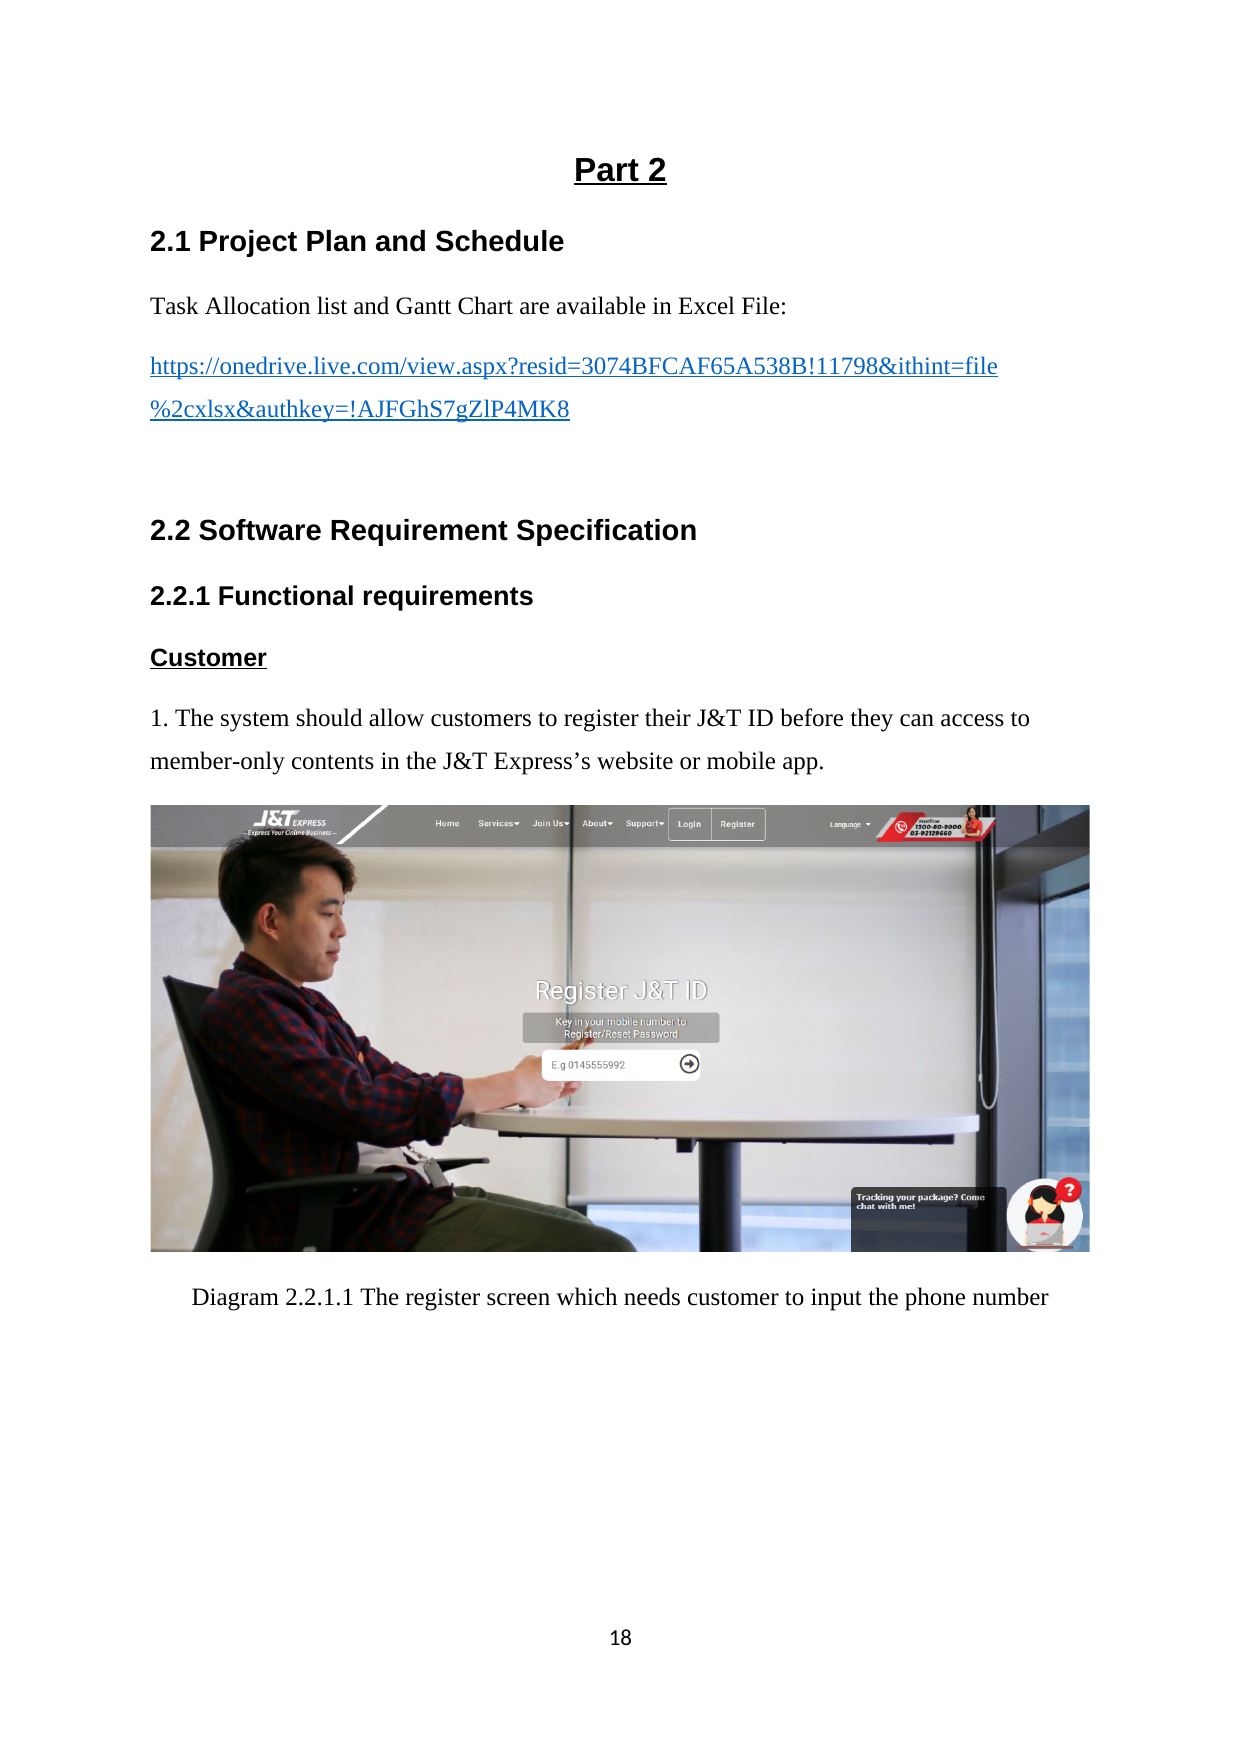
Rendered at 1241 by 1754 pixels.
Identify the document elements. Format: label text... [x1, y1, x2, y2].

picture [150, 805, 1090, 1252]
text 1. The system should allow customers to register their J&T ID before they can access to member-only contents in the J&T Express’s website or mobile app. [150, 703, 1090, 775]
subtitle 2.2 Software Requirement Specification [150, 513, 1090, 546]
text Diagram 2.2.1.1 The register screen which needs customer to input the phone number [150, 1282, 1090, 1311]
subtitle Part 2 [150, 150, 1090, 188]
text Task Allocation list and Gantt Chart are available in Excel File: [150, 291, 1090, 320]
text https://onedrive.live.com/view.aspx?resid=3074BFCAF65A538B!11798&ithint=file%2cxlsx&authkey=!AJFGhS7gZlP4MK8 [150, 351, 1090, 423]
subtitle Customer [150, 643, 1090, 672]
subtitle 2.2.1 Functional requirements [150, 579, 1090, 611]
subtitle 2.1 Project Plan and Schedule [150, 224, 1090, 258]
